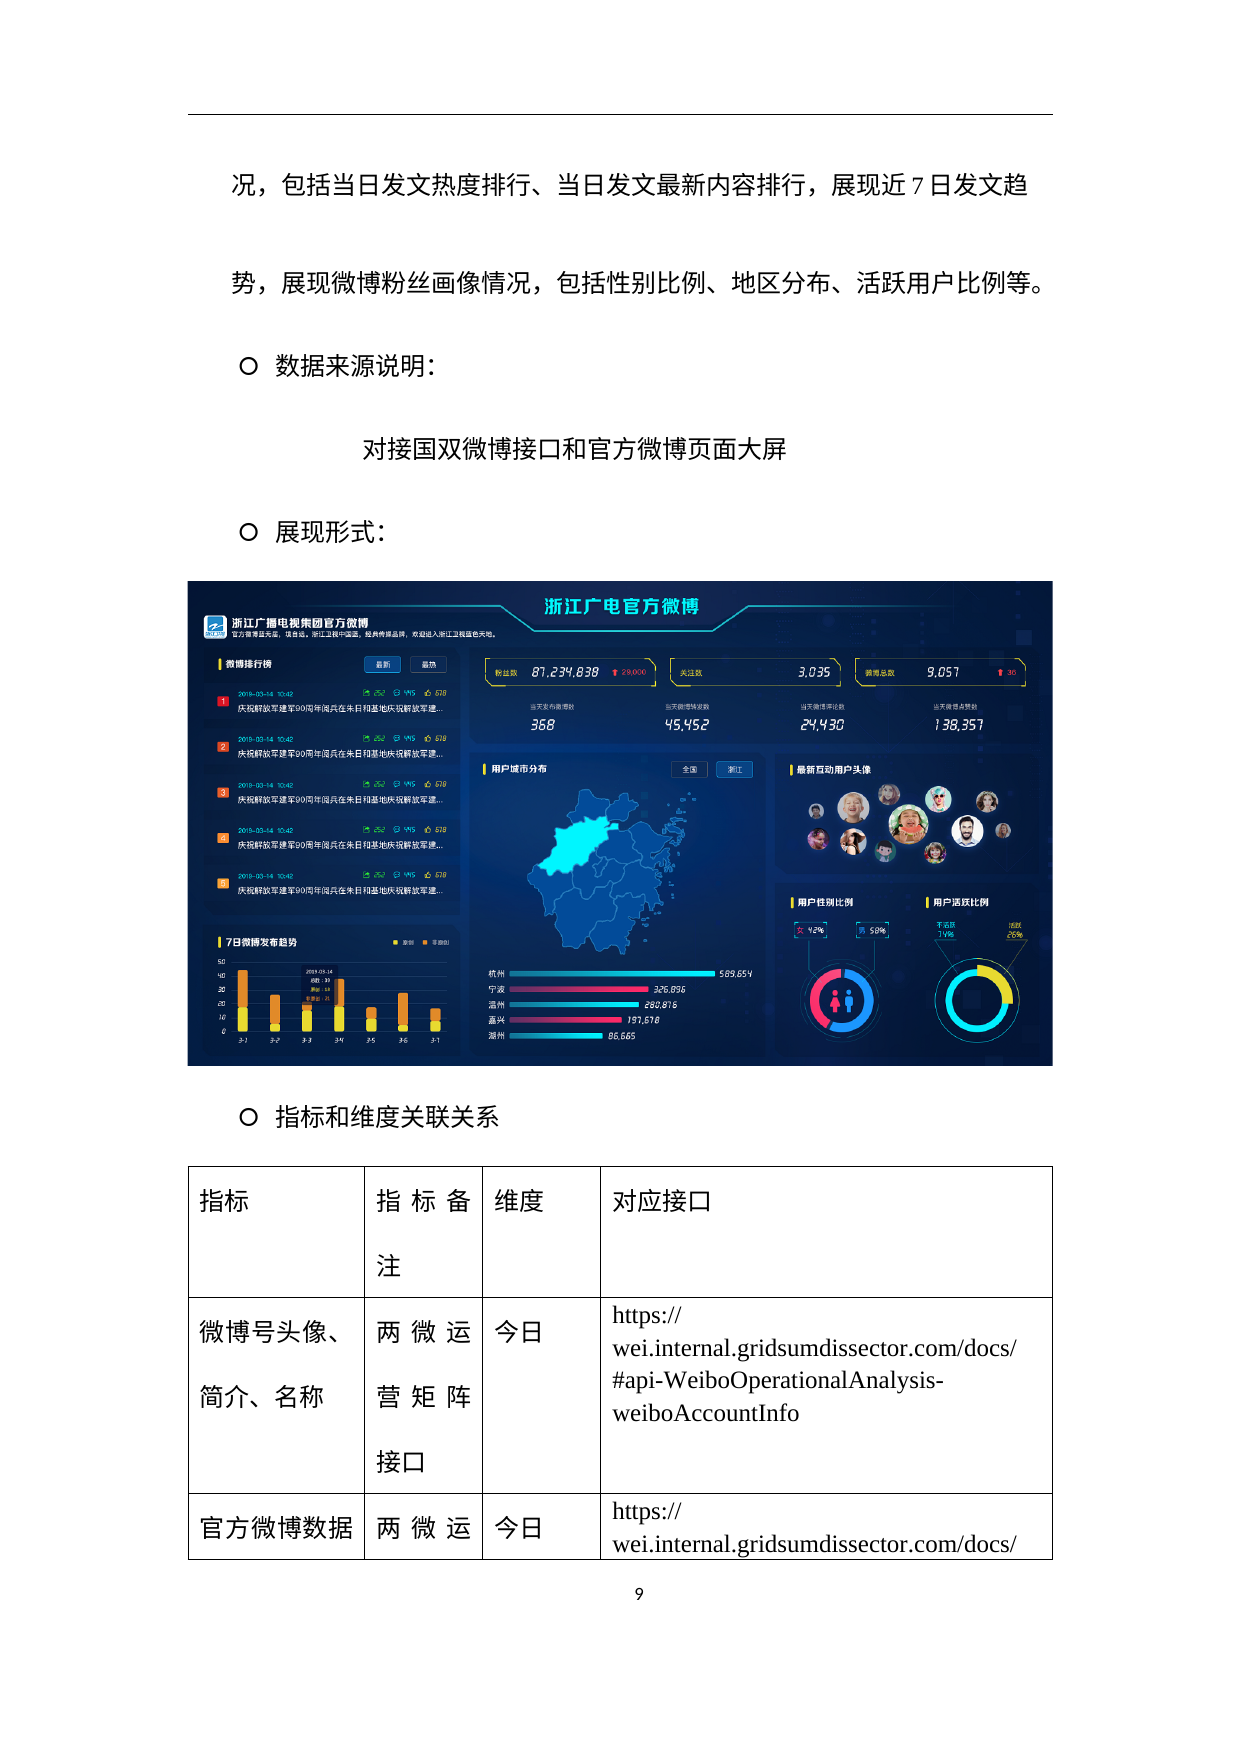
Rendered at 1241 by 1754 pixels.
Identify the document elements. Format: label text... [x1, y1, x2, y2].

picture [187, 581, 1053, 1066]
list 指标和维度关联关系 [187, 1083, 1053, 1148]
list 数据来源说明： [187, 332, 1053, 397]
table_header 维度 [483, 1167, 600, 1297]
table_cell 今日 [483, 1298, 600, 1493]
table_cell 两微运营矩阵接口 [365, 1298, 482, 1493]
table_header 指标 [189, 1167, 364, 1297]
table_cell 两微运营矩阵接口 [365, 1494, 482, 1559]
list 展现形式： [187, 498, 1053, 563]
table_cell 微博号头像、简介、名称 [189, 1298, 364, 1493]
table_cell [601, 1494, 1052, 1559]
table_cell https://wei.internal.gridsumdissector.com/docs/#api-WeiboOperationalAnalysis-weiboAccountInfo [601, 1298, 1052, 1493]
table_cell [189, 1494, 364, 1559]
table_header 对应接口 [601, 1167, 1052, 1297]
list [187, 151, 1053, 314]
text 对接国双微博接口和官方微博页面大屏 [362, 415, 1053, 480]
table_header 指标备注 [365, 1167, 482, 1297]
table_cell 今日 [483, 1494, 600, 1559]
